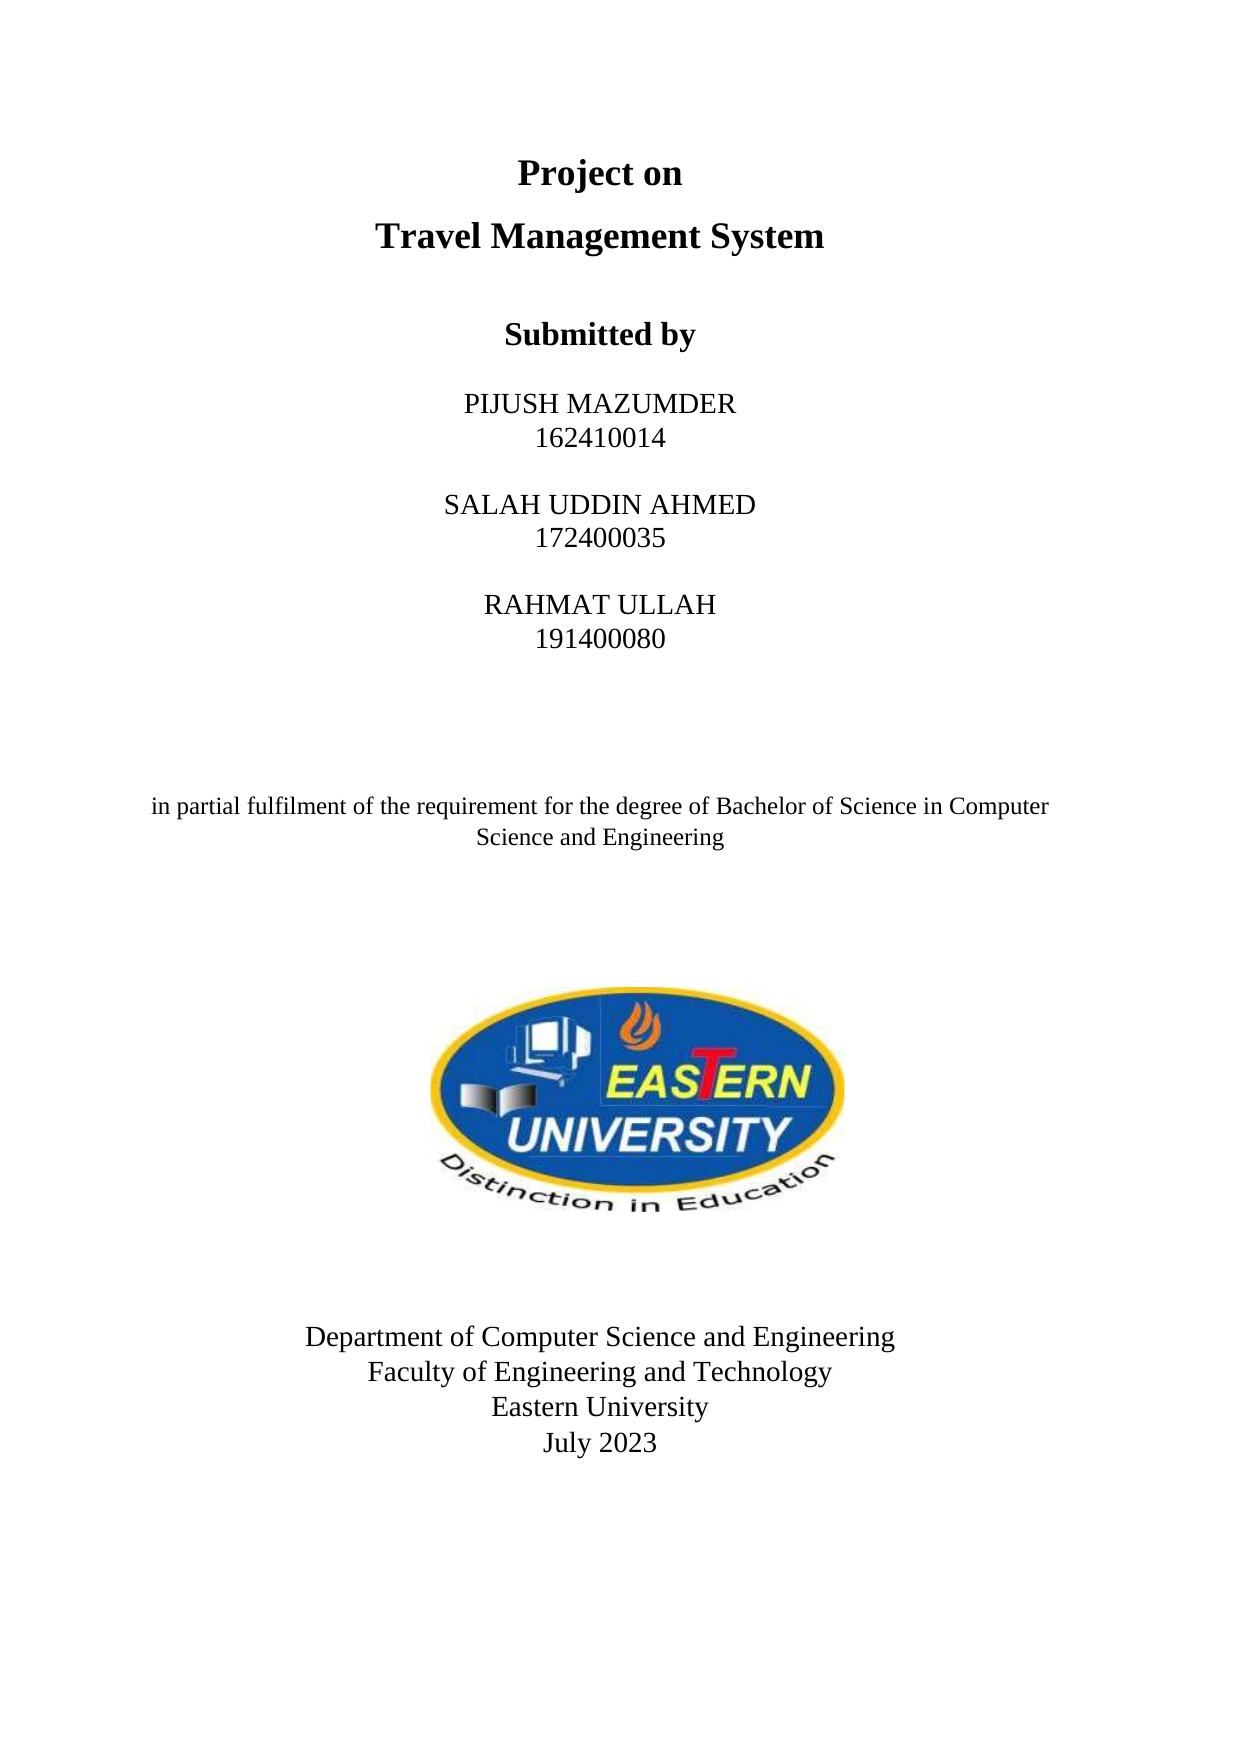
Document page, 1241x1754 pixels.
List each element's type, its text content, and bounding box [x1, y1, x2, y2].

text 191400080 [150, 621, 1050, 654]
text SALAH UDDIN AHMED [150, 487, 1050, 520]
text in partial fulfilment of the requirement for the degree of Bachelor of Science in Computer [150, 791, 1050, 820]
picture [430, 987, 845, 1212]
text Science and Engineering [150, 822, 1050, 851]
text Faculty of Engineering and Technology [150, 1354, 1050, 1388]
text Submitted by [150, 314, 1050, 353]
text RAHMAT ULLAH [150, 587, 1050, 621]
text Eastern University [150, 1389, 1050, 1423]
text PIJUSH MAZUMDER [150, 386, 1050, 420]
text 172400035 [150, 520, 1050, 554]
text 162410014 [150, 420, 1050, 453]
text Travel Management System [150, 214, 1050, 257]
text July 2023 [150, 1425, 1050, 1458]
text Project on [150, 150, 1050, 193]
text Department of Computer Science and Engineering [150, 1319, 1050, 1353]
